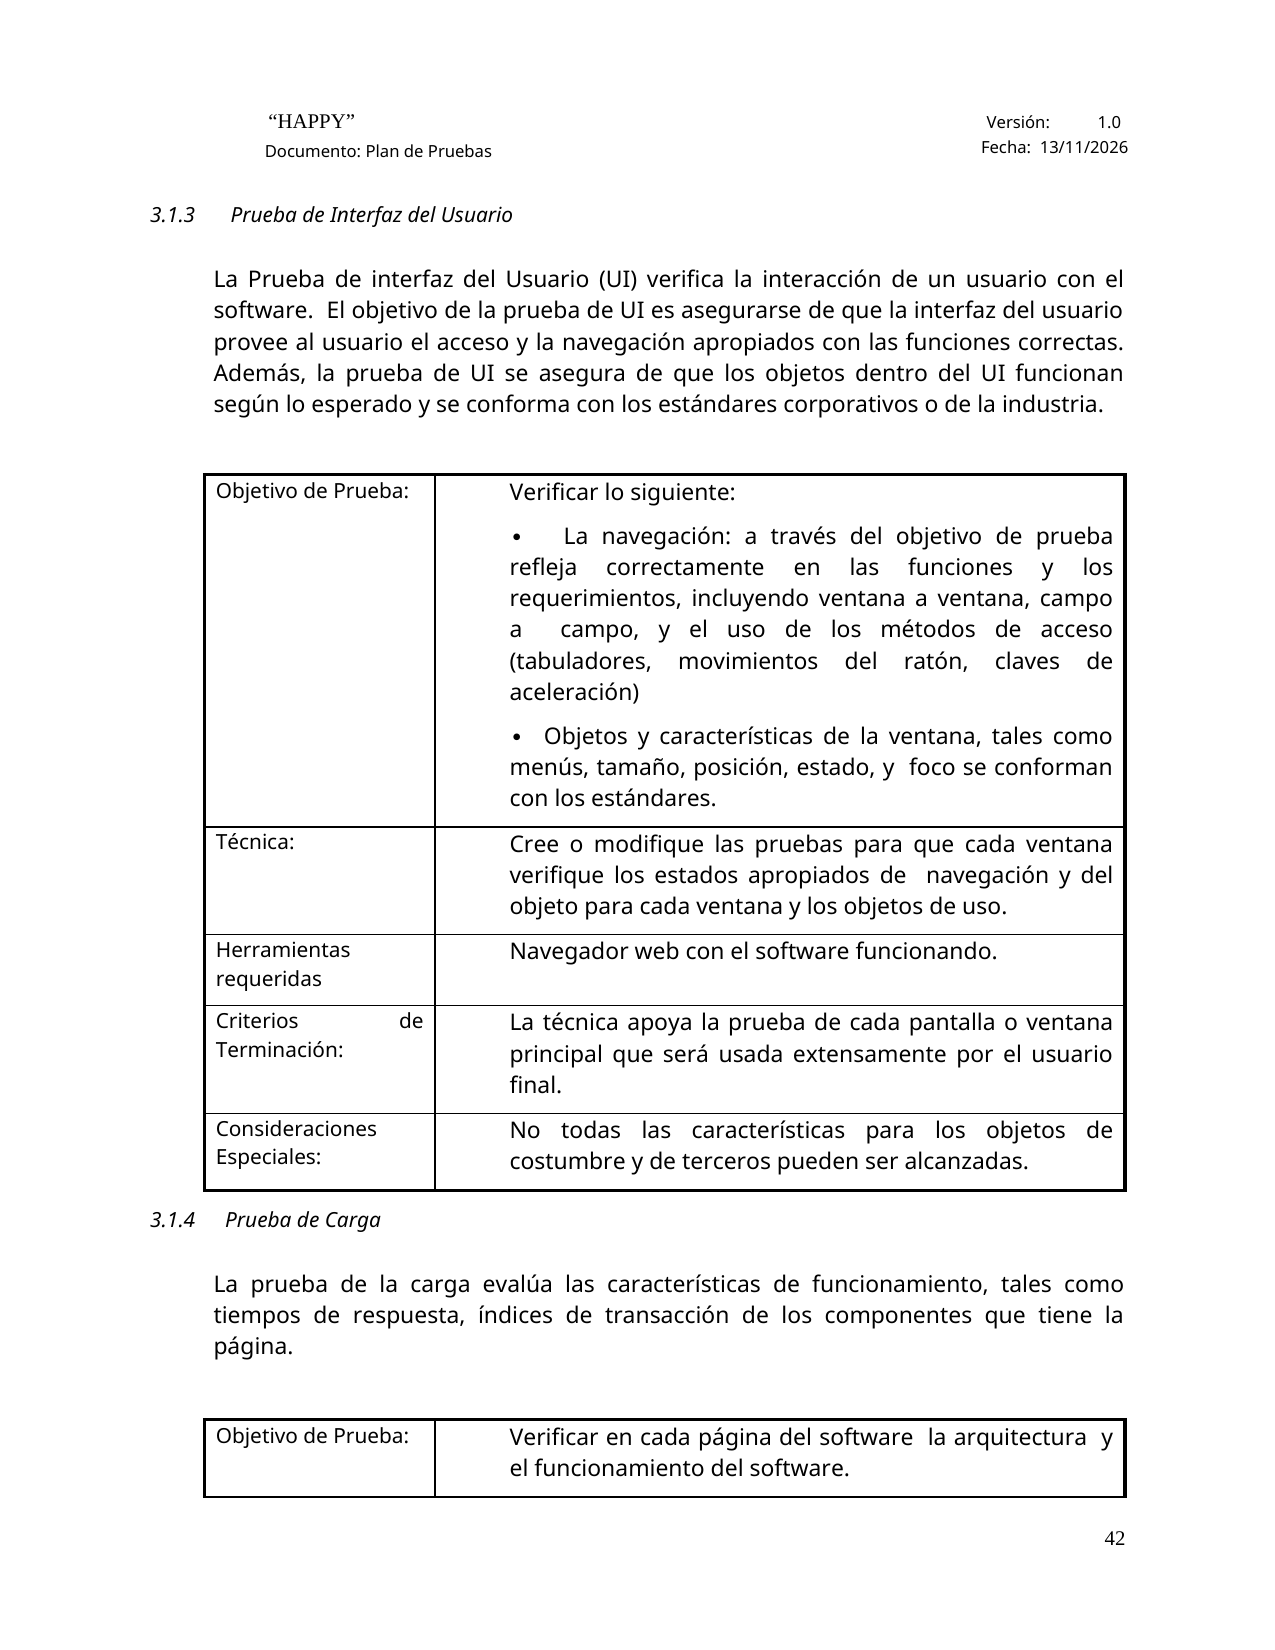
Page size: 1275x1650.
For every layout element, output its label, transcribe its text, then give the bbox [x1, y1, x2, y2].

table_cell La técnica apoya la prueba de cada pantalla o ventana principal que será usada extensamente por el usuario final. [436, 1006, 1123, 1112]
table_cell Herramientas requeridas [206, 935, 434, 1005]
table_cell Cree o modifique las pruebas para que cada ventana verifique los estados apropiados de navegación y del objeto para cada ventana y los objetos de uso. [436, 828, 1123, 934]
subtitle Prueba de Interfaz del Usuario [150, 200, 1125, 228]
text La prueba de la carga evalúa las características de funcionamiento, tales como tiempos de respuesta, índices de transacción de los componentes que tiene la página. [213, 1268, 1125, 1362]
table_cell Consideraciones Especiales: [206, 1114, 434, 1189]
table_cell No todas las características para los objetos de costumbre y de terceros pueden ser alcanzadas. [436, 1114, 1123, 1189]
table_header Verificar en cada página del software la arquitectura y el funcionamiento del software. [436, 1421, 1123, 1496]
table_header Verificar lo siguiente: ∙ La navegación: a través del objetivo de prueba refleja correctamente en las funciones y los requerimientos, incluyendo ventana a ventana, campo a campo, y el uso de los métodos de acceso (tabuladores, movimientos del ratón, claves de aceleración) ∙ Objetos y características de la ventana, tales como menús, tamaño, posición, estado, y foco se conforman con los estándares. [436, 476, 1123, 826]
subtitle Prueba de Carga [150, 1205, 1125, 1233]
table_cell Criterios de Terminación: [206, 1006, 434, 1112]
table_header Objetivo de Prueba: [206, 1421, 434, 1496]
text La Prueba de interfaz del Usuario (UI) verifica la interacción de un usuario con el software. El objetivo de la prueba de UI es asegurarse de que la interfaz del usuario provee al usuario el acceso y la navegación apropiados con las funciones correctas. Además, la prueba de UI se asegura de que los objetos dentro del UI funcionan según lo esperado y se conforma con los estándares corporativos o de la industria. [213, 263, 1125, 419]
table_cell Técnica: [206, 828, 434, 934]
table_header Objetivo de Prueba: [206, 476, 434, 826]
table_cell Navegador web con el software funcionando. [436, 935, 1123, 1005]
